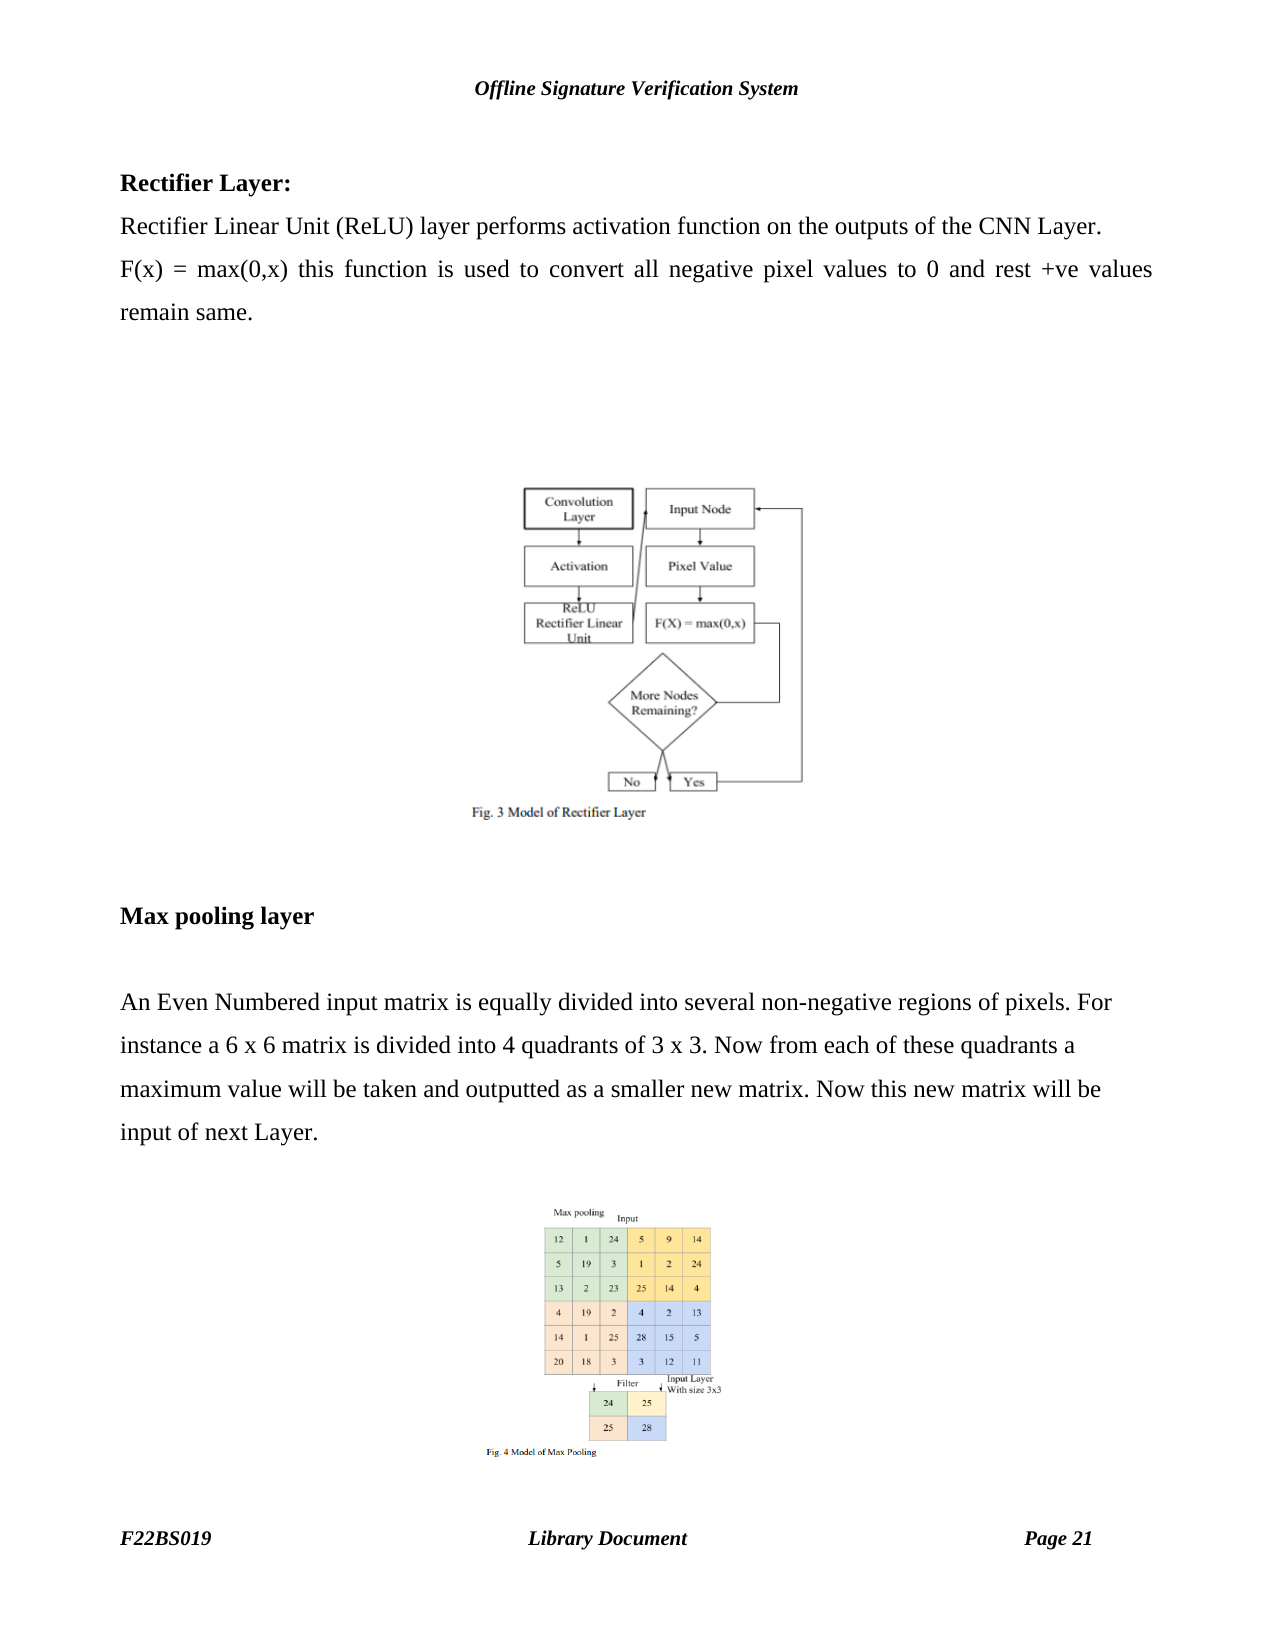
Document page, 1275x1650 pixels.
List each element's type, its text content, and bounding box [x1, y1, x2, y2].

text Max pooling layer [120, 901, 1155, 930]
text Rectifier Linear Unit (ReLU) layer performs activation function on the outputs of the CNN Layer. [120, 211, 1155, 240]
text Rectifier Layer: [120, 168, 1155, 197]
text An Even Numbered input matrix is equally divided into several non-negative regions of pixels. For instance a 6 x 6 matrix is divided into 4 quadrants of 3 x 3. Now from each of these quadrants a maximum value will be taken and outputted as a smaller new matrix. Now this new matrix will be input of next Layer. [120, 987, 1155, 1146]
picture [482, 1207, 725, 1459]
text F(x) = max(0,x) this function is used to convert all negative pixel values to 0 and rest +ve values remain same. [120, 254, 1155, 326]
picture [464, 477, 809, 824]
